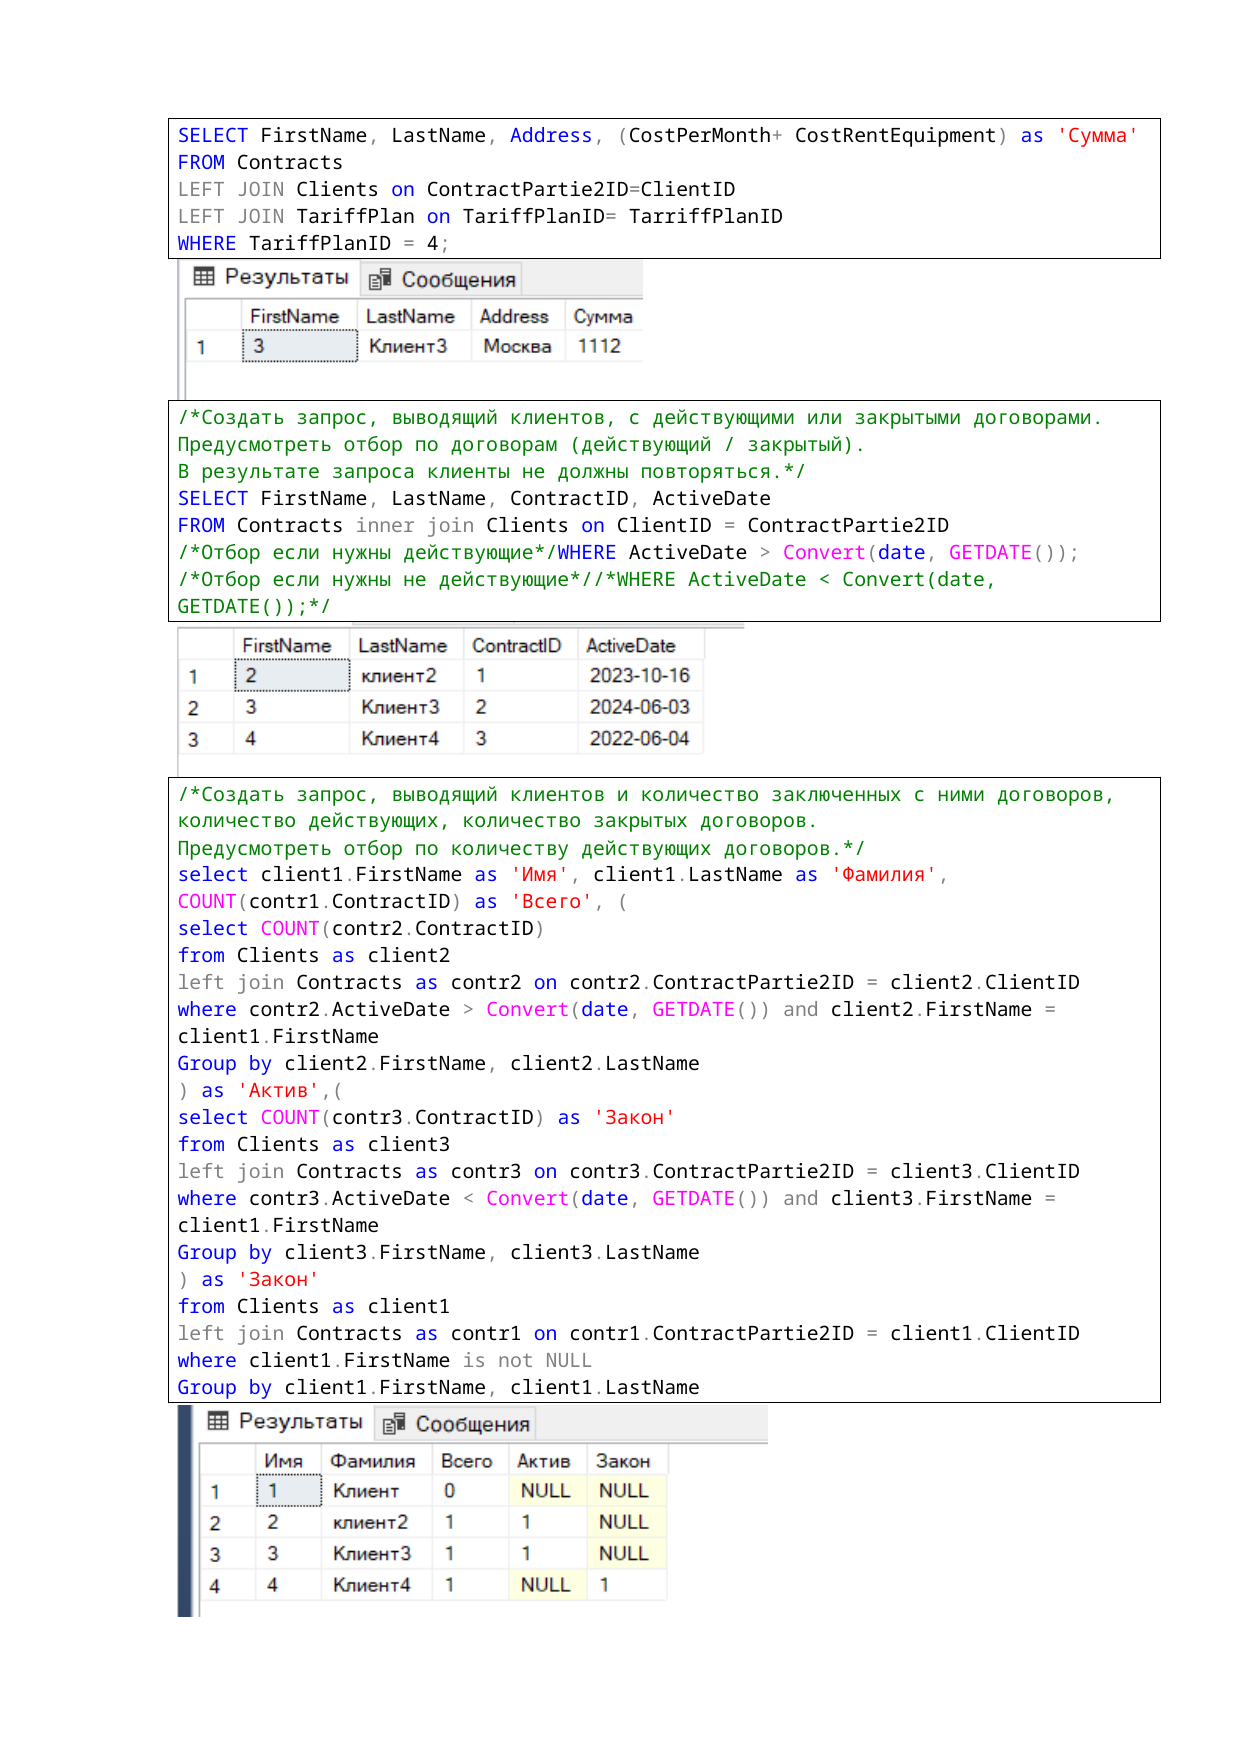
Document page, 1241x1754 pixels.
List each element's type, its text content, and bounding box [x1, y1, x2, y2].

text select client1.FirstName as 'Имя', client1.LastName as 'Фамилия', COUNT(contr1.ContractID) as 'Всего', ( [177, 861, 1152, 915]
picture [177, 259, 643, 400]
text from Clients as client3 [177, 1131, 1152, 1157]
picture [177, 1405, 768, 1617]
text WHERE TariffPlanID = 4; [169, 226, 1160, 258]
text /*Отбор если нужны не действующие*//*WHERE ActiveDate < Convert(date, GETDATE());*/ [169, 562, 1160, 621]
text Предусмотреть отбор по договорам (действующий / закрытый). [177, 430, 1152, 457]
text /*Отбор если нужны действующие*/WHERE ActiveDate > Convert(date, GETDATE()); [177, 538, 1152, 562]
text where client1.FirstName is not NULL [177, 1346, 1152, 1370]
text количество действующих, количество закрытых договоров. [177, 807, 1152, 834]
text LEFT JOIN Clients on ContractPartie2ID=ClientID [177, 175, 1152, 202]
text from Clients as client2 [177, 942, 1152, 969]
text Предусмотреть отбор по количеству действующих договоров.*/ [177, 834, 1152, 861]
text ) as 'Закон' [177, 1265, 1152, 1292]
text В результате запроса клиенты не должны повторяться.*/ [177, 457, 1152, 484]
text select COUNT(contr3.ContractID) as 'Закон' [177, 1103, 1152, 1131]
text where contr2.ActiveDate > Convert(date, GETDATE()) and client2.FirstName = client1.FirstName [177, 996, 1152, 1049]
text /*Создать запрос, выводящий клиентов и количество заключенных с ними договоров, [169, 778, 1160, 807]
text /*Создать запрос, выводящий клиентов, с действующими или закрытыми договорами. [169, 401, 1160, 430]
text from Clients as client1 [177, 1292, 1152, 1319]
text where contr3.ActiveDate < Convert(date, GETDATE()) and client3.FirstName = client1.FirstName [177, 1184, 1152, 1238]
text ) as 'Актив',( [177, 1077, 1152, 1103]
text left join Contracts as contr2 on contr2.ContractPartie2ID = client2.ClientID [177, 969, 1152, 996]
text SELECT FirstName, LastName, Address, (CostPerMonth+ CostRentEquipment) as 'Сумма' FROM Contracts [169, 119, 1160, 175]
picture [177, 622, 745, 777]
text left join Contracts as contr1 on contr1.ContractPartie2ID = client1.ClientID [177, 1319, 1152, 1346]
text Group by client2.FirstName, client2.LastName [177, 1049, 1152, 1077]
text select COUNT(contr2.ContractID) [177, 915, 1152, 942]
text left join Contracts as contr3 on contr3.ContractPartie2ID = client3.ClientID [177, 1157, 1152, 1184]
text Group by client3.FirstName, client3.LastName [177, 1238, 1152, 1265]
text SELECT FirstName, LastName, ContractID, ActiveDate [177, 484, 1152, 511]
text Group by client1.FirstName, client1.LastName [169, 1370, 1160, 1402]
text FROM Contracts inner join Clients on ClientID = ContractPartie2ID [177, 511, 1152, 538]
text LEFT JOIN TariffPlan on TariffPlanID= TarriffPlanID [177, 202, 1152, 226]
